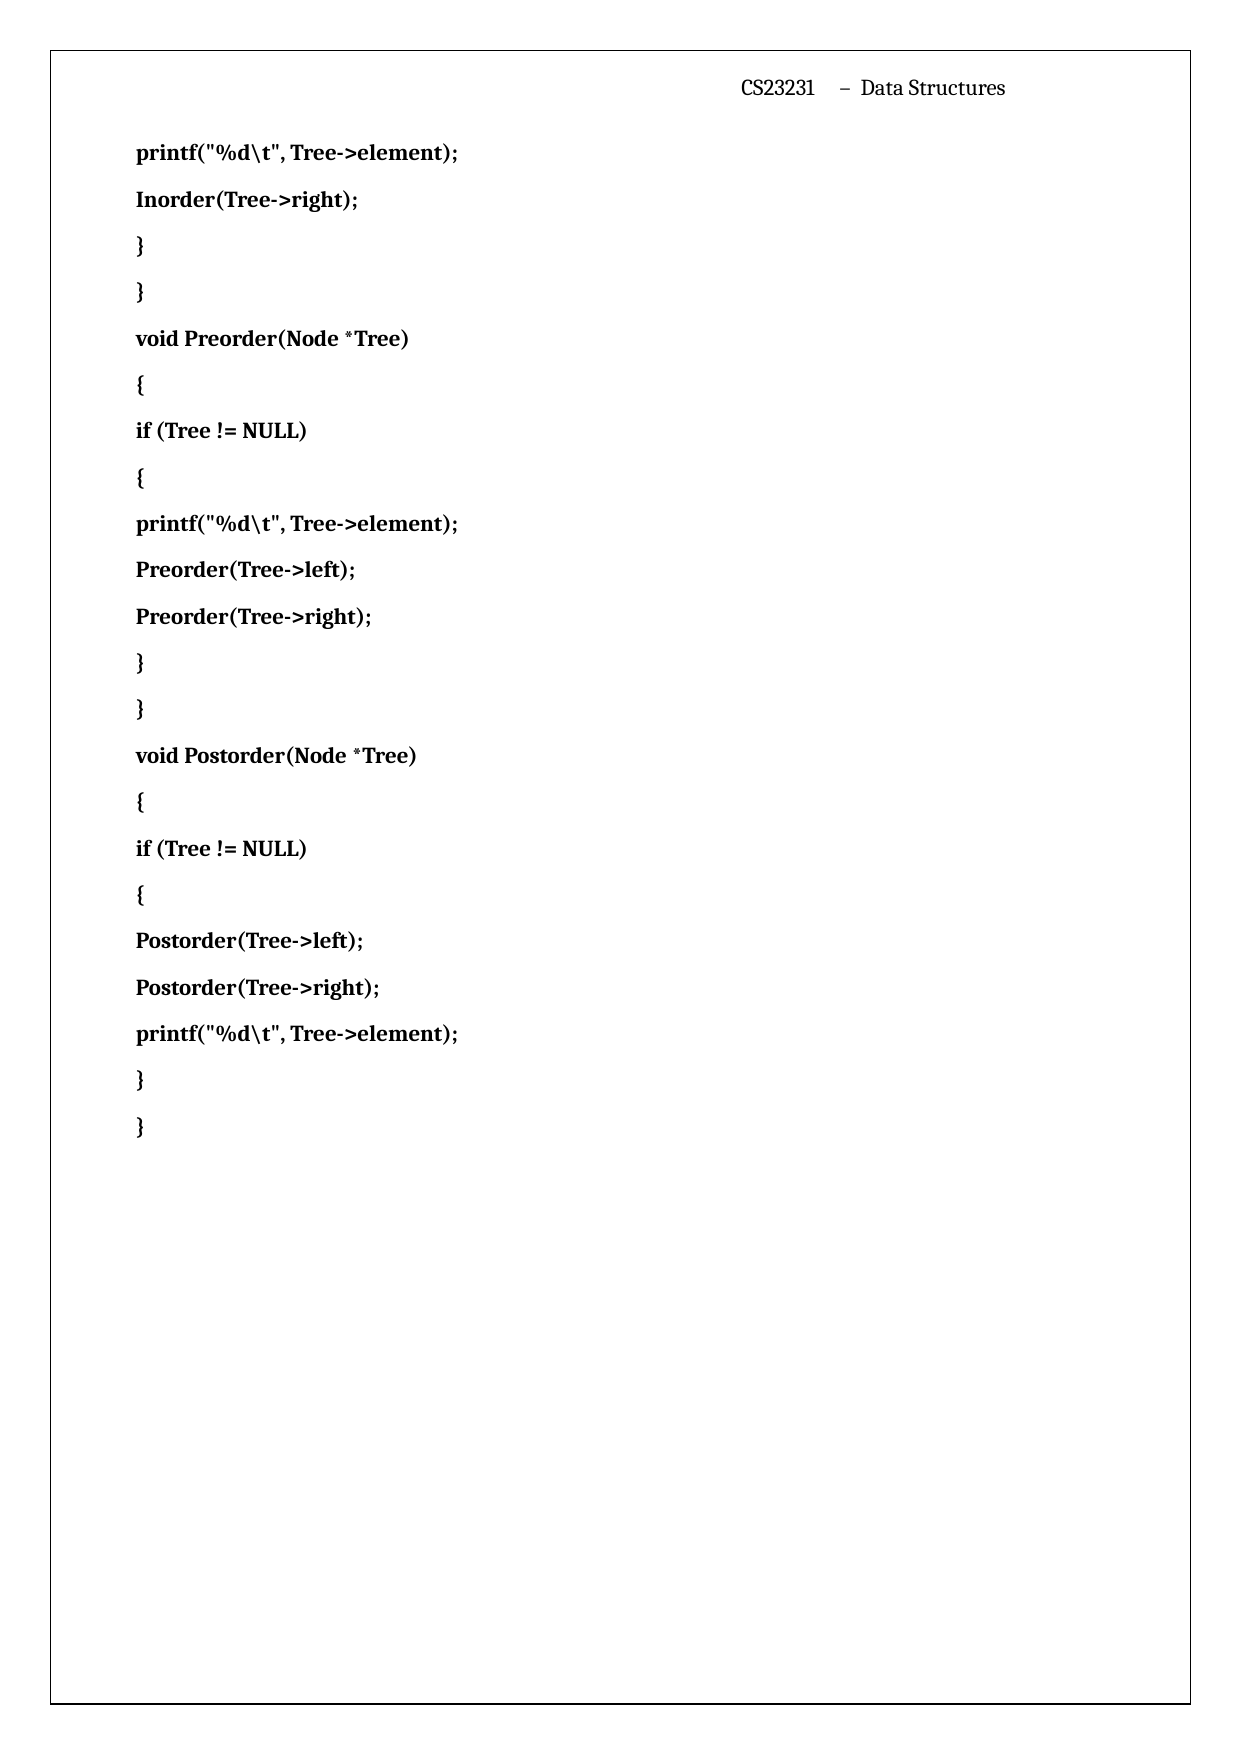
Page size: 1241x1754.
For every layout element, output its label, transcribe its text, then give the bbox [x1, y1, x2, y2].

text if (Tree != NULL) [136, 418, 1132, 444]
text Postorder(Tree->left); [136, 928, 1132, 954]
text Inorder(Tree->right); [136, 186, 1132, 213]
text } [136, 650, 1132, 676]
text Postorder(Tree->right); [136, 974, 1132, 1001]
text printf("%d\t", Tree->element); [136, 140, 1132, 166]
text { [136, 372, 1132, 398]
text } [136, 1113, 1132, 1140]
text } [136, 279, 1132, 305]
text } [136, 696, 1132, 723]
text } [136, 233, 1132, 259]
text if (Tree != NULL) [136, 835, 1132, 862]
text printf("%d\t", Tree->element); [136, 511, 1132, 537]
text Preorder(Tree->right); [136, 603, 1132, 630]
text { [136, 464, 1132, 491]
picture [739, 69, 1092, 99]
text } [136, 1067, 1132, 1093]
text { [136, 882, 1132, 908]
text printf("%d\t", Tree->element); [136, 1021, 1132, 1047]
text void Postorder(Node *Tree) [136, 743, 1132, 769]
text void Preorder(Node *Tree) [136, 325, 1132, 352]
text Preorder(Tree->left); [136, 557, 1132, 583]
text { [136, 789, 1132, 815]
